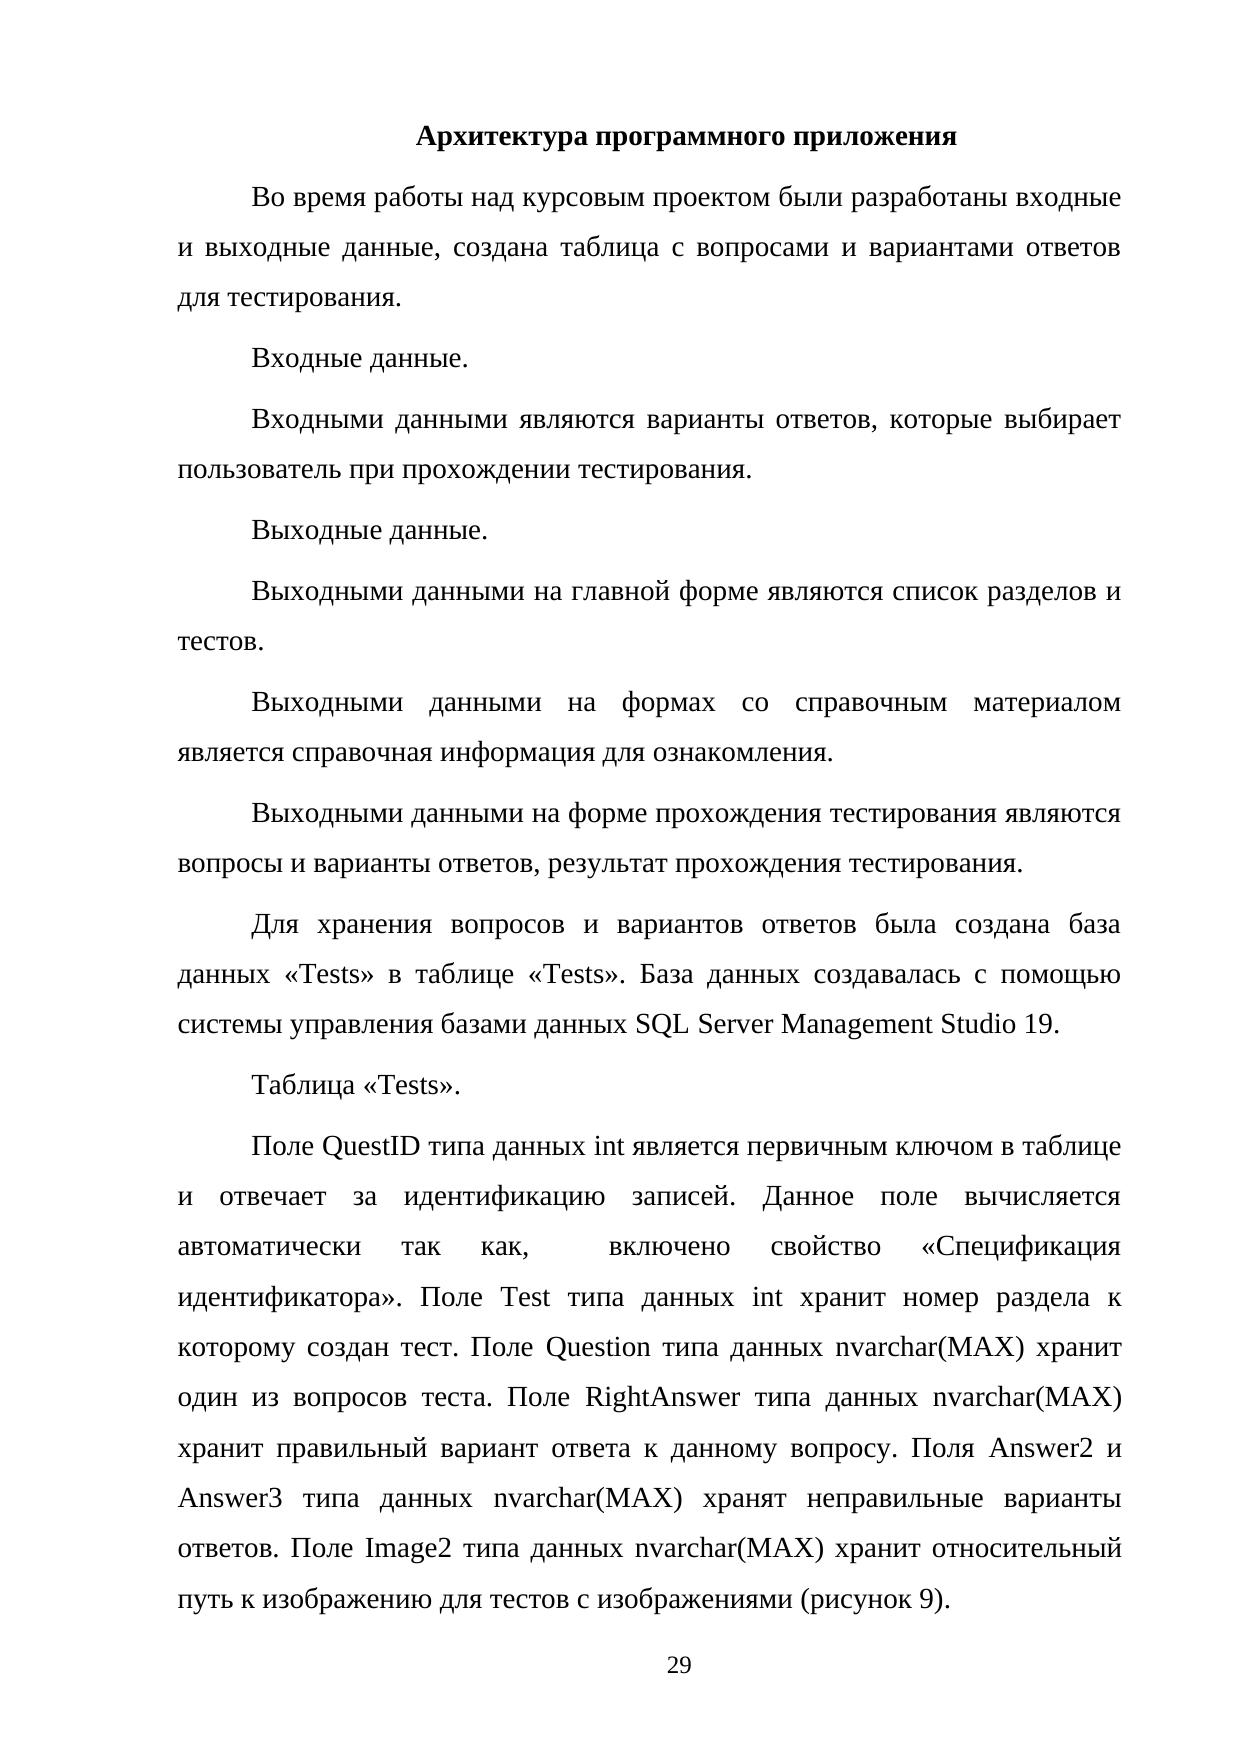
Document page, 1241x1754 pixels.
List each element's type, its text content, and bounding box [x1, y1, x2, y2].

text Выходными данными на форме прохождения тестирования являются вопросы и варианты ответов, результат прохождения тестирования. [177, 795, 1122, 879]
text Выходными данными на главной форме являются список разделов и тестов. [177, 573, 1122, 657]
text Архитектура программного приложения [177, 118, 1122, 152]
text Для хранения вопросов и вариантов ответов была создана база данных «Tests» в таблице «Tests». База данных создавалась с помощью системы управления базами данных SQL Server Management Studio 19. [177, 906, 1122, 1040]
text Во время работы над курсовым проектом были разработаны входные и выходные данные, создана таблица с вопросами и вариантами ответов для тестирования. [177, 179, 1122, 313]
text Поле QuestID типа данных int является первичным ключом в таблице и отвечает за идентификацию записей. Данное поле вычисляется автоматически так как, включено свойство «Спецификация идентификатора». Поле Test типа данных int хранит номер раздела к которому создан тест. Поле Question типа данных nvarchar(MAX) хранит один из вопросов теста. Поле RightAnswer типа данных nvarchar(MAX) хранит правильный вариант ответа к данному вопросу. Поля Answer2 и Answer3 типа данных nvarchar(MAX) хранят неправильные варианты ответов. Поле Image2 типа данных nvarchar(MAX) хранит относительный путь к изображению для тестов с изображениями (рисунок 9). [177, 1128, 1122, 1614]
text Выходные данные. [177, 512, 1122, 546]
text Входными данными являются варианты ответов, которые выбирает пользователь при прохождении тестирования. [177, 401, 1122, 485]
text Таблица «Tests». [177, 1067, 1122, 1101]
text Выходными данными на формах со справочным материалом является справочная информация для ознакомления. [177, 684, 1122, 768]
text Входные данные. [177, 340, 1122, 374]
